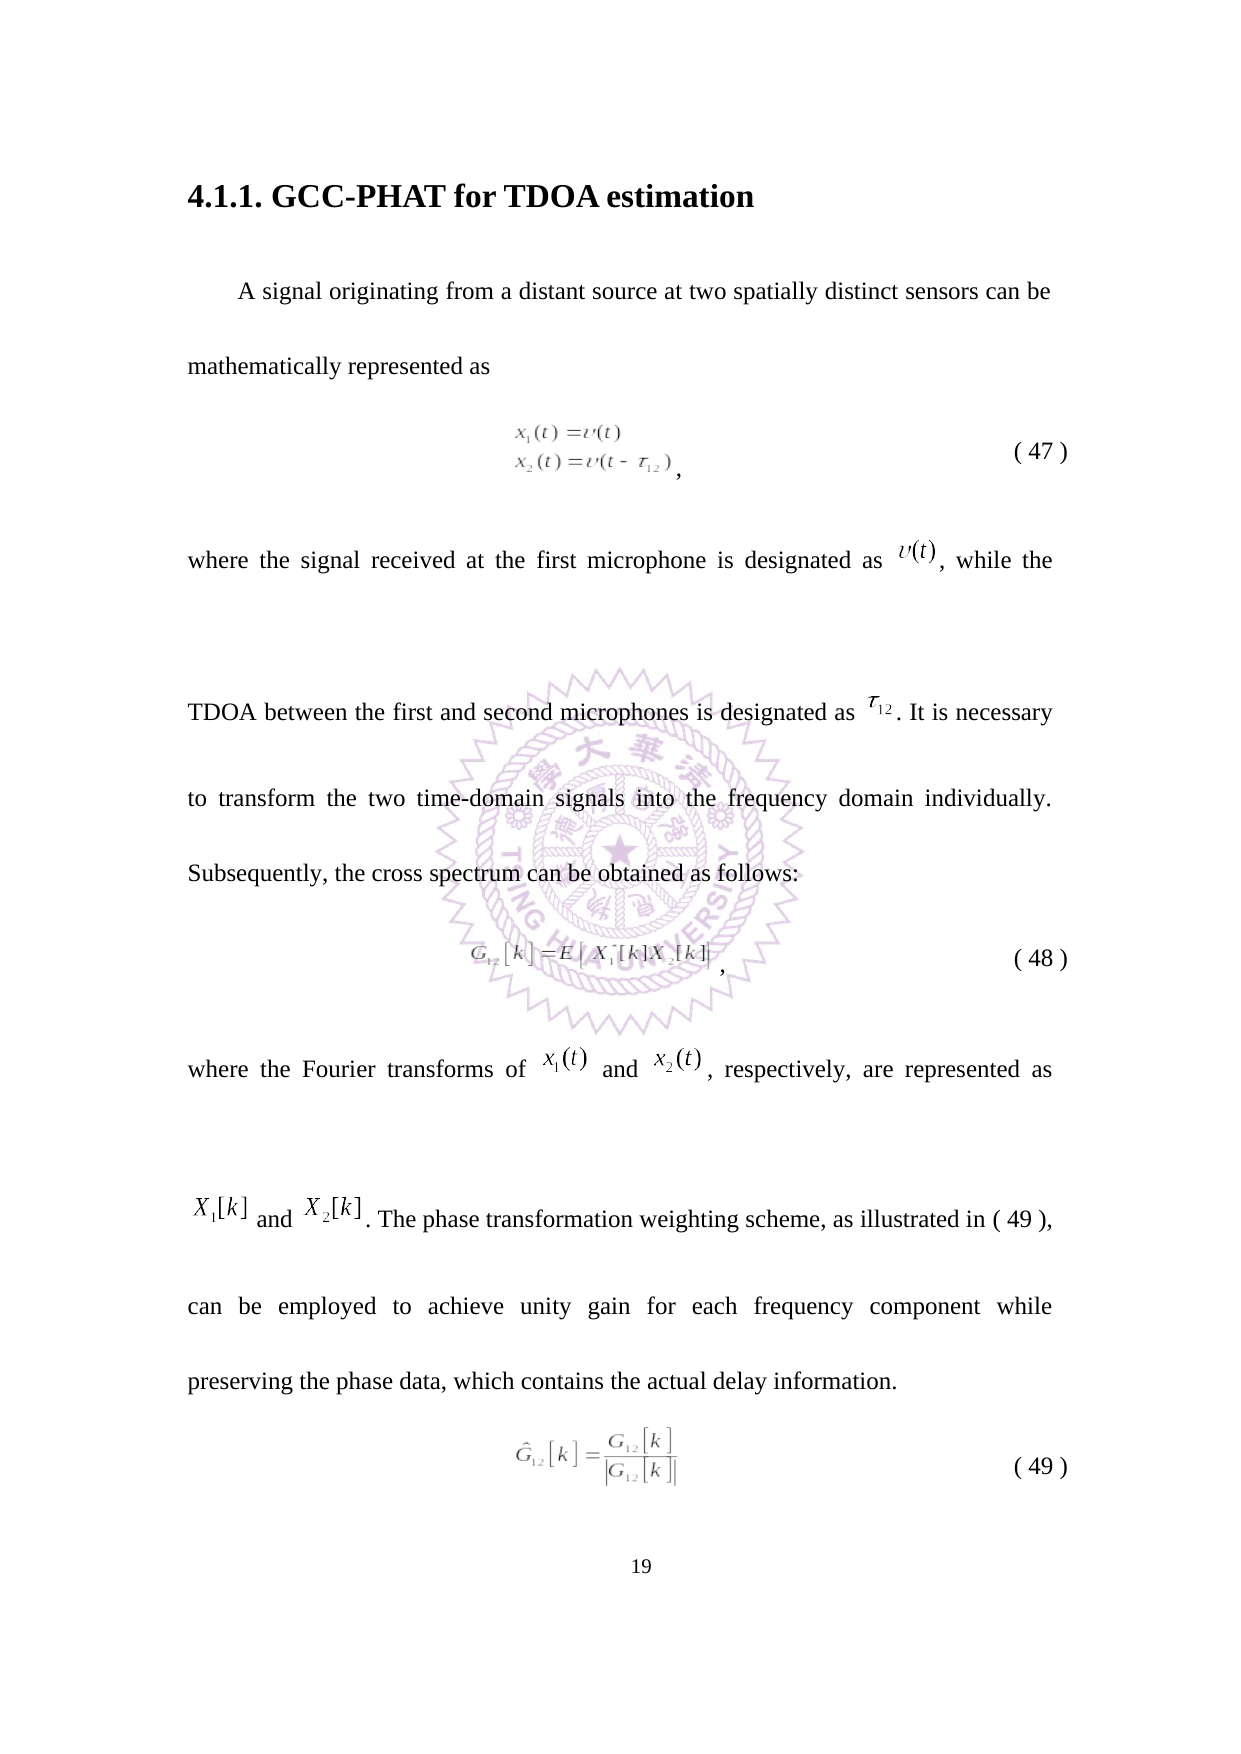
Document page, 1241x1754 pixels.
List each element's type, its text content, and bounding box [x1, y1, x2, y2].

text A signal originating from a distant source at two spatially distinct sensors can be mathematically represented as [187, 272, 1053, 384]
table_header ( 48 ) [994, 920, 1087, 1024]
table_header , [199, 920, 994, 1024]
table_header ( 47 ) [994, 413, 1087, 517]
table_header ( 49 ) [994, 1428, 1087, 1531]
picture [423, 892, 817, 920]
table_header , [199, 413, 994, 517]
text 4.1.1. GCC-PHAT for TDOA estimation [187, 158, 1053, 233]
table_header [199, 1428, 994, 1531]
text where the signal received at the first microphone is designated as , while the TDOA between the first and second microphones is designated as . It is necessary to transform the two time-domain signals into the frequency domain individually. Subsequently, the cross spectrum can be obtained as follows: [187, 517, 1053, 892]
text where the Fourier transforms of and , respectively, are represented as and . The phase transformation weighting scheme, as illustrated in ( 49 ), can be employed to achieve unity gain for each frequency component while preserving the phase data, which contains the actual delay information. [187, 1024, 1053, 1399]
